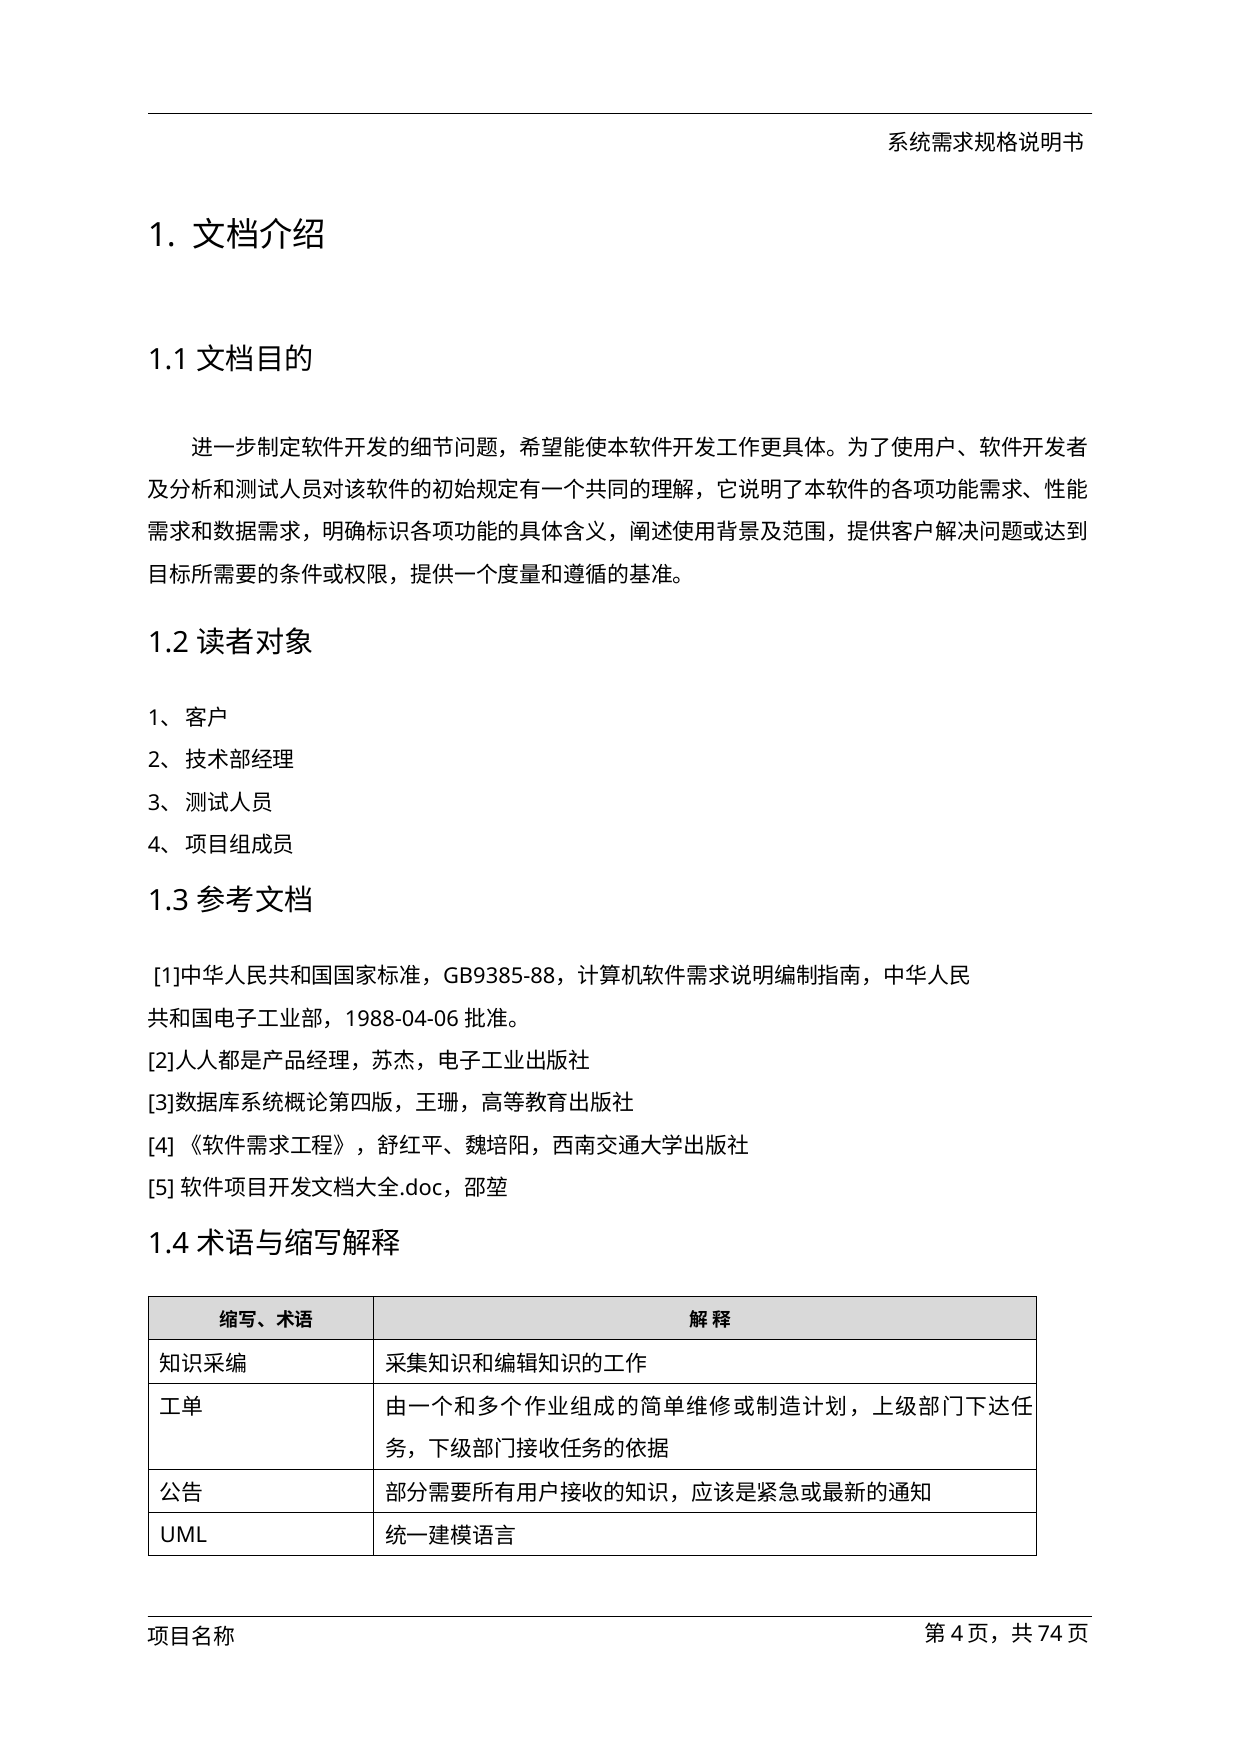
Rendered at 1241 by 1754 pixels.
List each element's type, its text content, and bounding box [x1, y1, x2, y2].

table_cell 由一个和多个作业组成的简单维修或制造计划，上级部门下达任务，下级部门接收任务的依据 [374, 1384, 1036, 1468]
subtitle 读者对象 [148, 619, 1104, 661]
subtitle 文档目的 [148, 336, 1104, 378]
text [2]人人都是产品经理，苏杰，电子工业出版社 [148, 1038, 1104, 1080]
table_cell 工单 [149, 1384, 373, 1468]
text 进一步制定软件开发的细节问题，希望能使本软件开发工作更具体。为了使用户、软件开发者及分析和测试人员对该软件的初始规定有一个共同的理解，它说明了本软件的各项功能需求、性能需求和数据需求，明确标识各项功能的具体含义，阐述使用背景及范围，提供客户解决问题或达到目标所需要的条件或权限，提供一个度量和遵循的基准。 [148, 424, 1104, 594]
text 共和国电子工业部，1988-04-06 批准。 [148, 995, 1104, 1038]
list 技术部经理 [148, 737, 1104, 779]
table_cell 公告 [149, 1470, 373, 1512]
list 测试人员 [148, 779, 1104, 822]
table_cell 采集知识和编辑知识的工作 [374, 1340, 1036, 1383]
list 客户 [148, 695, 1104, 737]
table_cell 部分需要所有用户接收的知识，应该是紧急或最新的通知 [374, 1470, 1036, 1512]
table_cell UML [149, 1513, 373, 1555]
subtitle 术语与缩写解释 [148, 1220, 1104, 1262]
text [3]数据库系统概论第四版，王珊，高等教育出版社 [148, 1080, 1104, 1122]
table_cell 统一建模语言 [374, 1513, 1036, 1555]
text [4] 《软件需求工程》，舒红平、魏培阳，西南交通大学出版社 [148, 1122, 1104, 1165]
list 项目组成员 [148, 822, 1104, 864]
table_header 解 释 [374, 1297, 1036, 1339]
text [1]中华人民共和国国家标准，GB9385-88，计算机软件需求说明编制指南，中华人民 [148, 953, 1104, 995]
table_header 缩写、术语 [149, 1297, 373, 1339]
subtitle 文档介绍 [148, 190, 1092, 275]
text [5] 软件项目开发文档大全.doc，邵堃 [148, 1165, 1104, 1207]
table_cell 知识采编 [149, 1340, 373, 1383]
subtitle 参考文档 [148, 877, 1104, 919]
